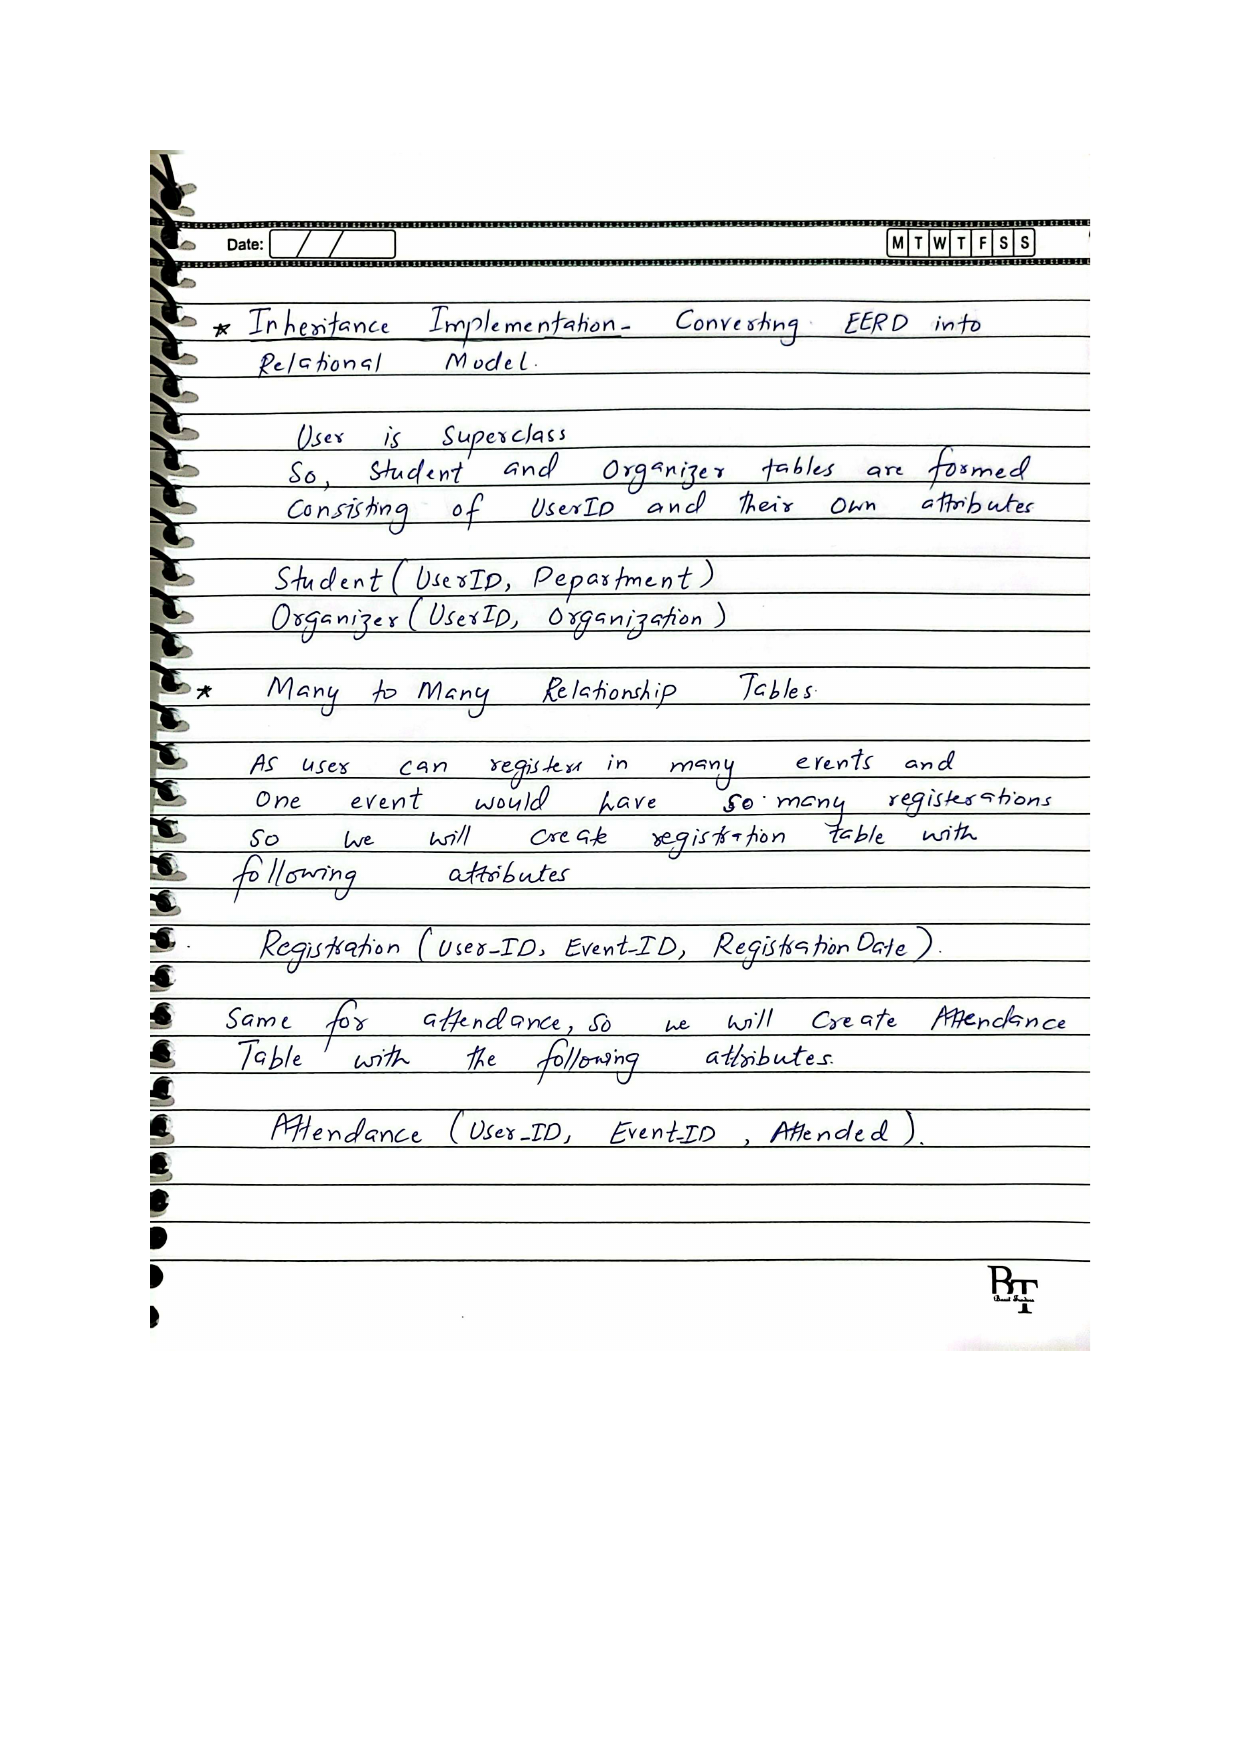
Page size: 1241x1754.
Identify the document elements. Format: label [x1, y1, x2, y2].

picture [150, 150, 1091, 1351]
